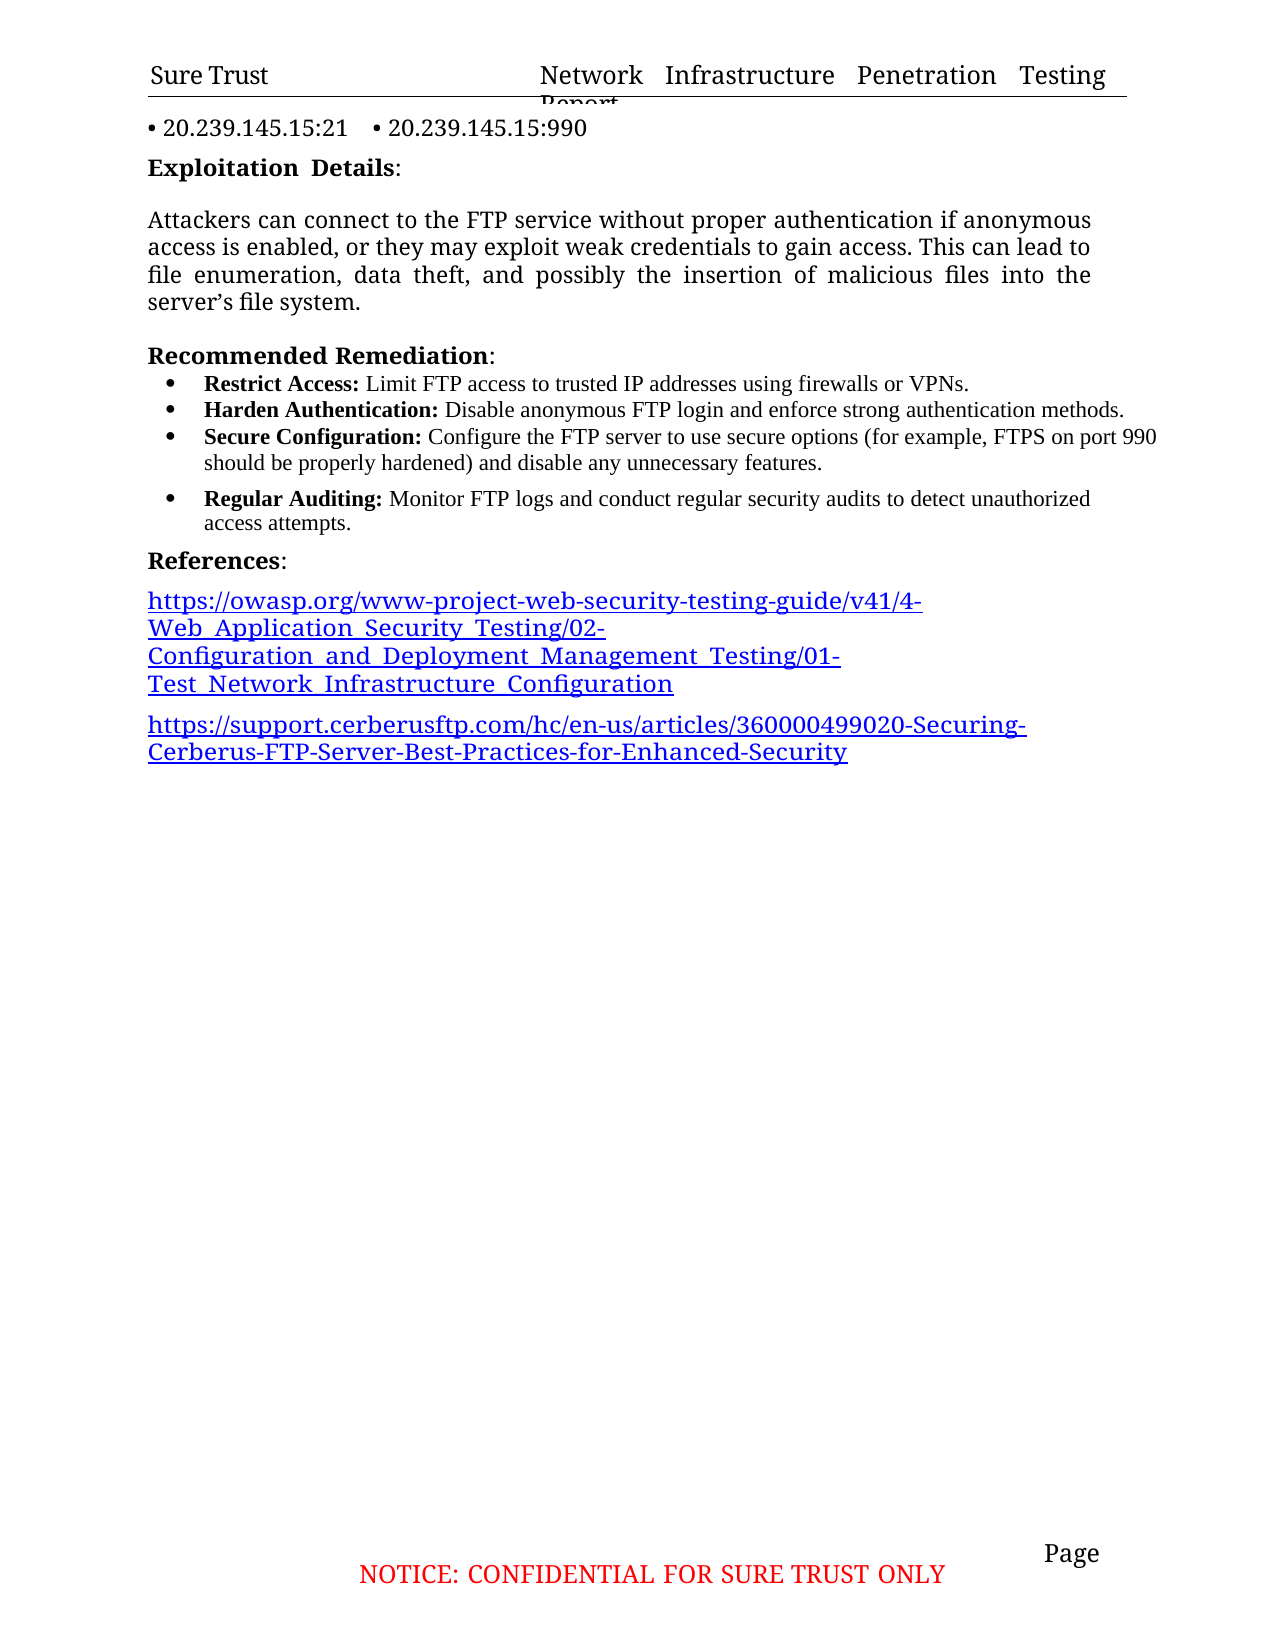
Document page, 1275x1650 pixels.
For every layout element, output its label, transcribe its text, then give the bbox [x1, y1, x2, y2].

text Exploitation Details: [147, 154, 1092, 182]
text References: [147, 547, 1092, 575]
text Attackers can connect to the FTP service without proper authentication if anonymous access is enabled, or they may exploit weak credentials to gain access. This can lead to file enumeration, data theft, and possibly the insertion of malicious files into the server’s file system. [147, 206, 1092, 318]
list Restrict Access: Limit FTP access to trusted IP addresses using firewalls or VPNs. [166, 370, 1185, 396]
text Recommended Remediation: [147, 342, 1092, 370]
list Harden Authentication: Disable anonymous FTP login and enforce strong authentication methods. [166, 396, 1185, 423]
list Secure Configuration: Configure the FTP server to use secure options (for example, FTPS on port 990 should be properly hardened) and disable any unnecessary features. [166, 423, 1185, 476]
text https://support.cerberusftp.com/hc/en-us/articles/360000499020-Securing-Cerberus-FTP-Server-Best-Practices-for-Enhanced-Security [147, 711, 1092, 767]
text • 20.239.145.15:21 • 20.239.145.15:990 [147, 114, 1092, 142]
list Regular Auditing: Monitor FTP logs and conduct regular security audits to detect unauthorized access attempts. [166, 488, 1092, 535]
text https://owasp.org/www-project-web-security-testing-guide/v41/4-Web_Application_Security_Testing/02-Configuration_and_Deployment_Management_Testing/01-Test_Network_Infrastructure_Configuration [147, 587, 1092, 699]
